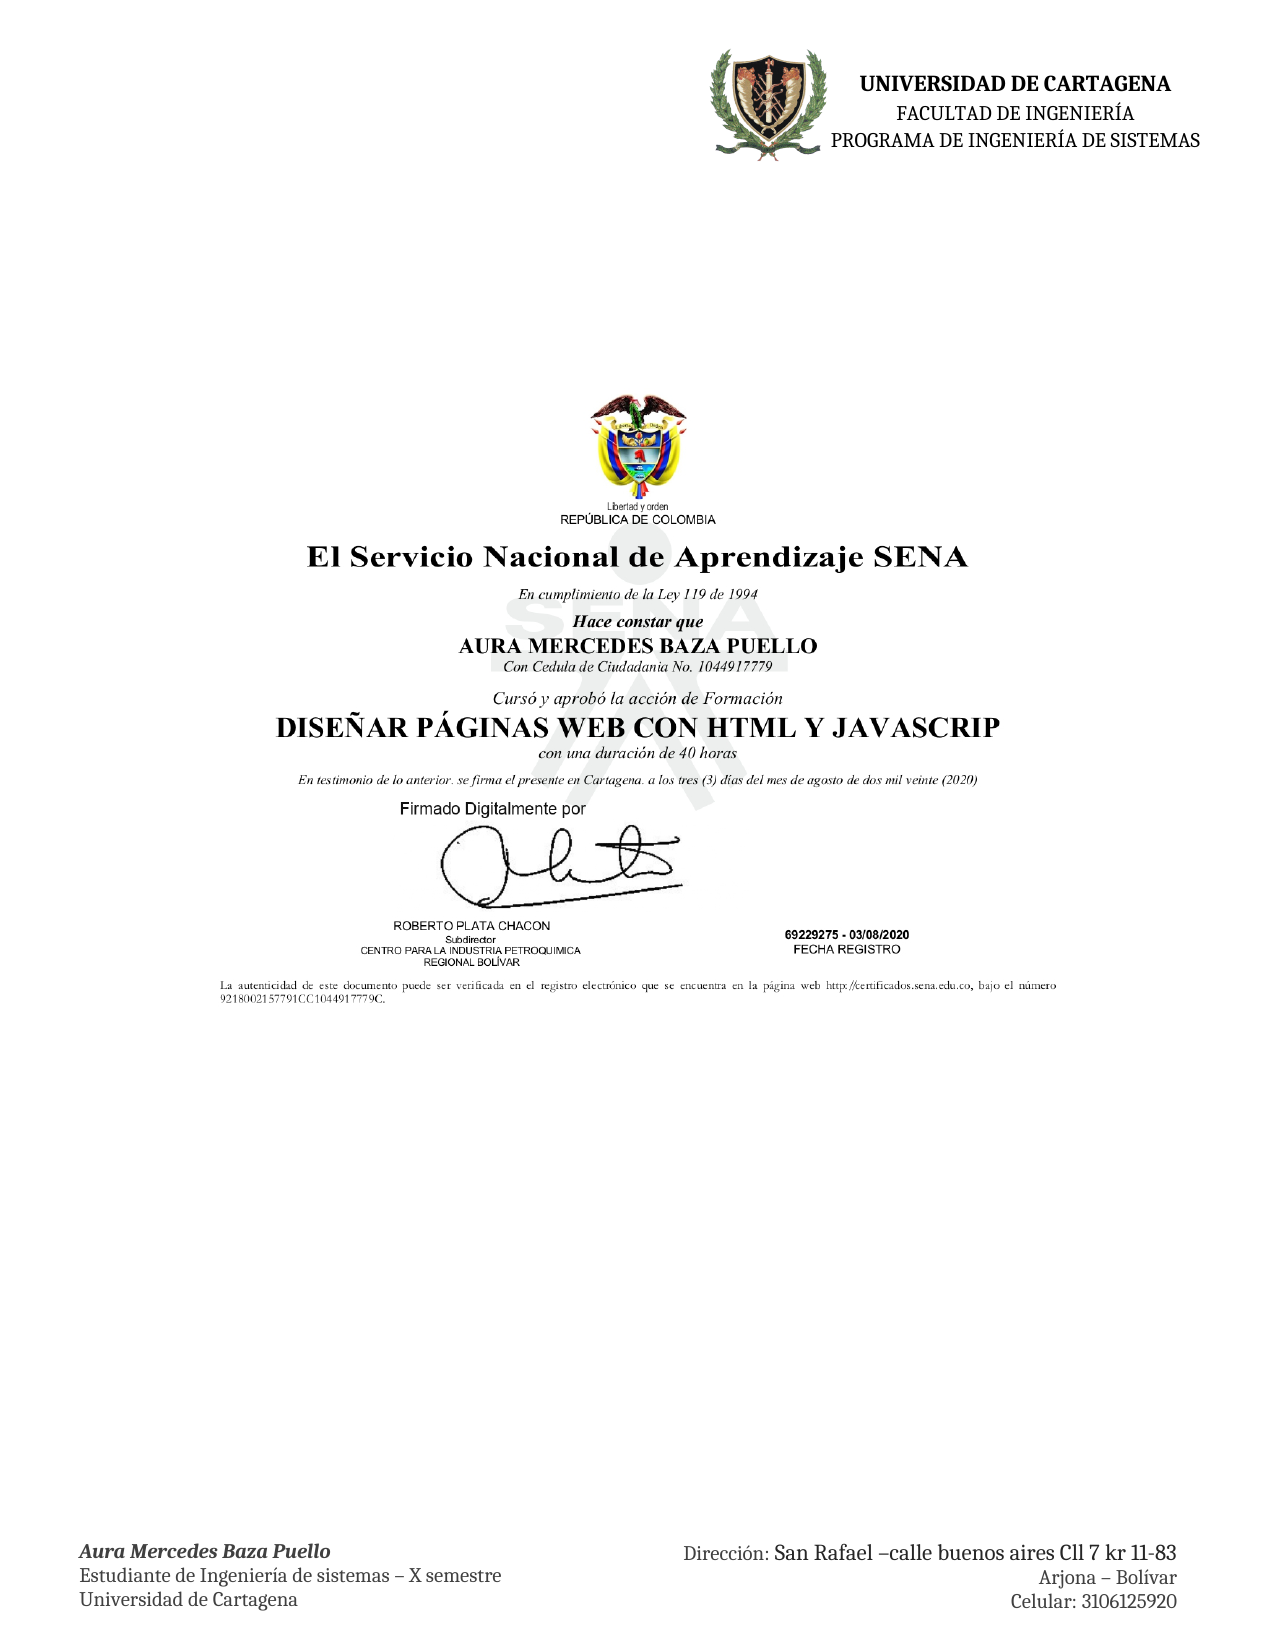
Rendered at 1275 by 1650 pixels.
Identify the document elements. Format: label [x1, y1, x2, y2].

picture [707, 45, 830, 164]
picture [177, 337, 1098, 1042]
